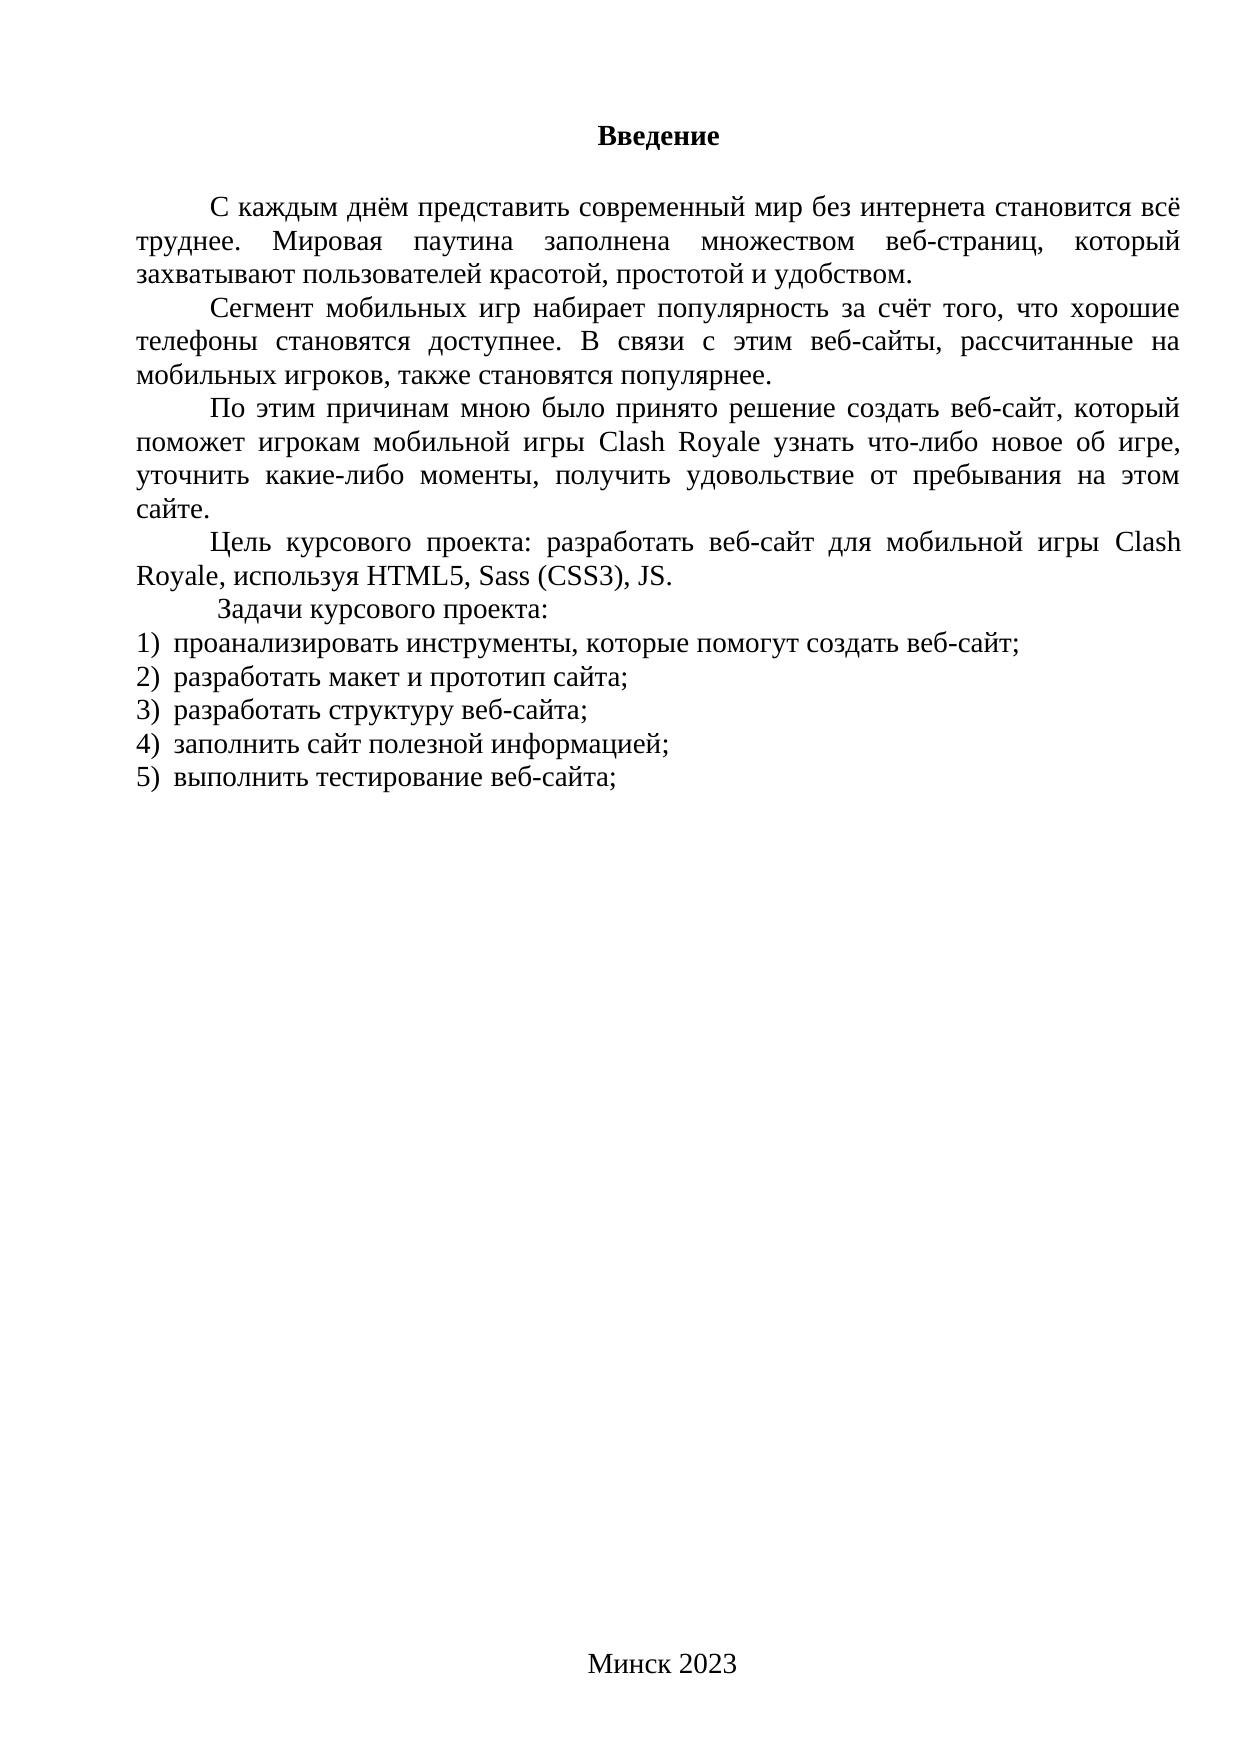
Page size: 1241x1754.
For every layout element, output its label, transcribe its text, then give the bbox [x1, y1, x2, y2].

list разработать структуру веб-сайта; [136, 692, 1181, 726]
list проанализировать инструменты, которые помогут создать веб-сайт; [136, 625, 1181, 659]
list заполнить сайт полезной информацией; [136, 726, 1181, 759]
list разработать макет и прототип сайта; [136, 659, 1181, 692]
text Введение [136, 118, 1181, 152]
text Сегмент мобильных игр набирает популярность за счёт того, что хорошие телефоны становятся доступнее. В связи с этим веб-сайты, рассчитанные на мобильных игроков, также становятся популярнее. [136, 290, 1181, 390]
text Цель курсового проекта: разработать веб-сайт для мобильной игры Clash Royale, используя HTML5, Sass (CSS3), JS. [136, 524, 1181, 592]
list выполнить тестирование веб-сайта; [136, 759, 1181, 793]
text По этим причинам мною было принято решение создать веб-сайт, который поможет игрокам мобильной игры Clash Royale узнать что-либо новое об игре, уточнить какие-либо моменты, получить удовольствие от пребывания на этом сайте. [136, 390, 1181, 524]
text С каждым днём представить современный мир без интернета становится всё труднее. Мировая паутина заполнена множеством веб-страниц, который захватывают пользователей красотой, простотой и удобством. [136, 189, 1181, 290]
text Задачи курсового проекта: [136, 592, 1181, 625]
